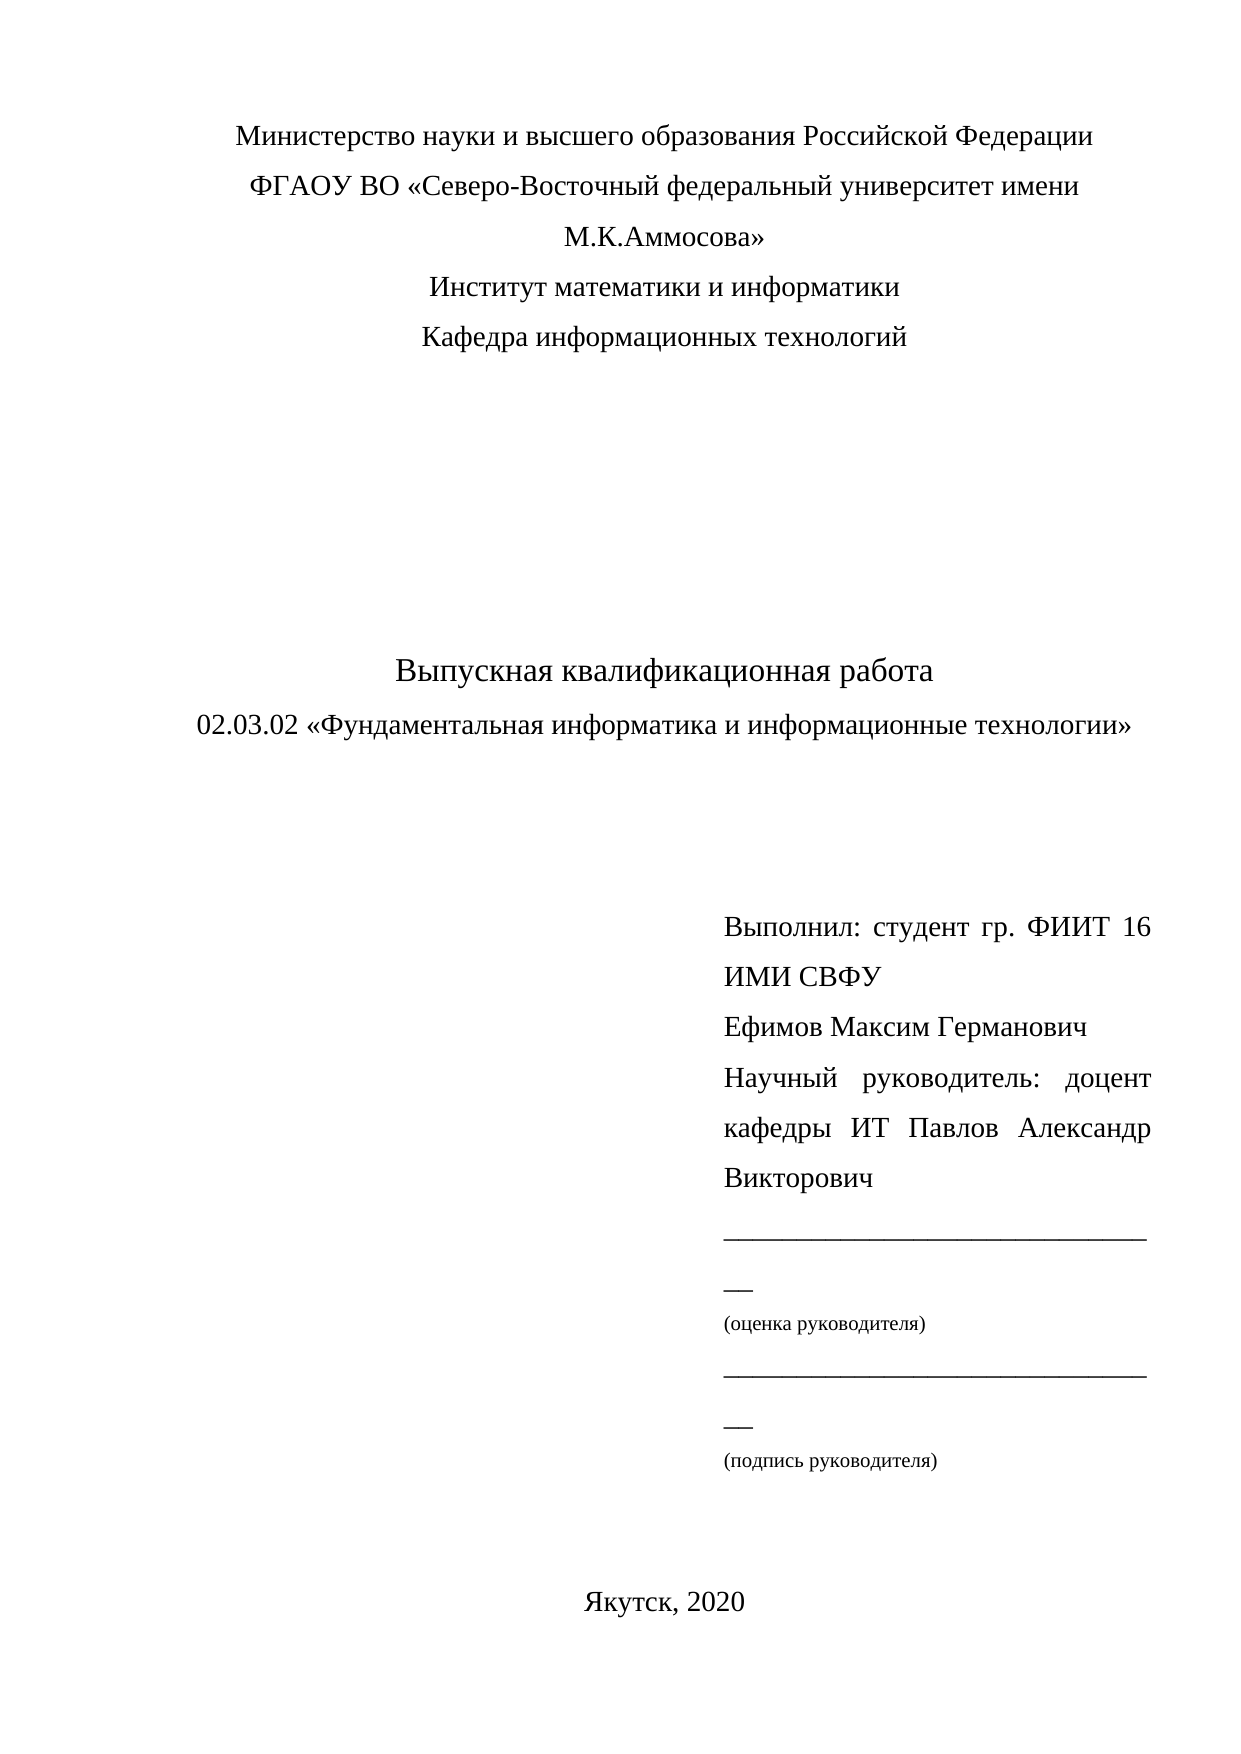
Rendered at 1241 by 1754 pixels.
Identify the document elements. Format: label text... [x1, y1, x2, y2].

text Научный руководитель: доцент кафедры ИТ Павлов Александр Викторович [723, 1060, 1152, 1194]
text _______________________________ [723, 1347, 1152, 1431]
text (подпись руководителя) [723, 1448, 1152, 1472]
text Якутск, 2020 [177, 1584, 1152, 1618]
text Министерство науки и высшего образования Российской Федерации [177, 118, 1152, 152]
text Выполнил: студент гр. ФИИТ 16 ИМИ СВФУ [723, 909, 1152, 993]
text (оценка руководителя) [723, 1311, 1152, 1335]
text Выпускная квалификационная работа [177, 650, 1152, 688]
text Институт математики и информатики [177, 269, 1152, 303]
text 02.03.02 «Фундаментальная информатика и информационные технологии» [177, 707, 1152, 741]
text Кафедра информационных технологий [177, 319, 1152, 353]
text ФГАОУ ВО «Северо-Восточный федеральный университет имени М.К.Аммосова» [177, 168, 1152, 252]
text Ефимов Максим Германович [723, 1009, 1152, 1043]
text _______________________________ [723, 1211, 1152, 1294]
